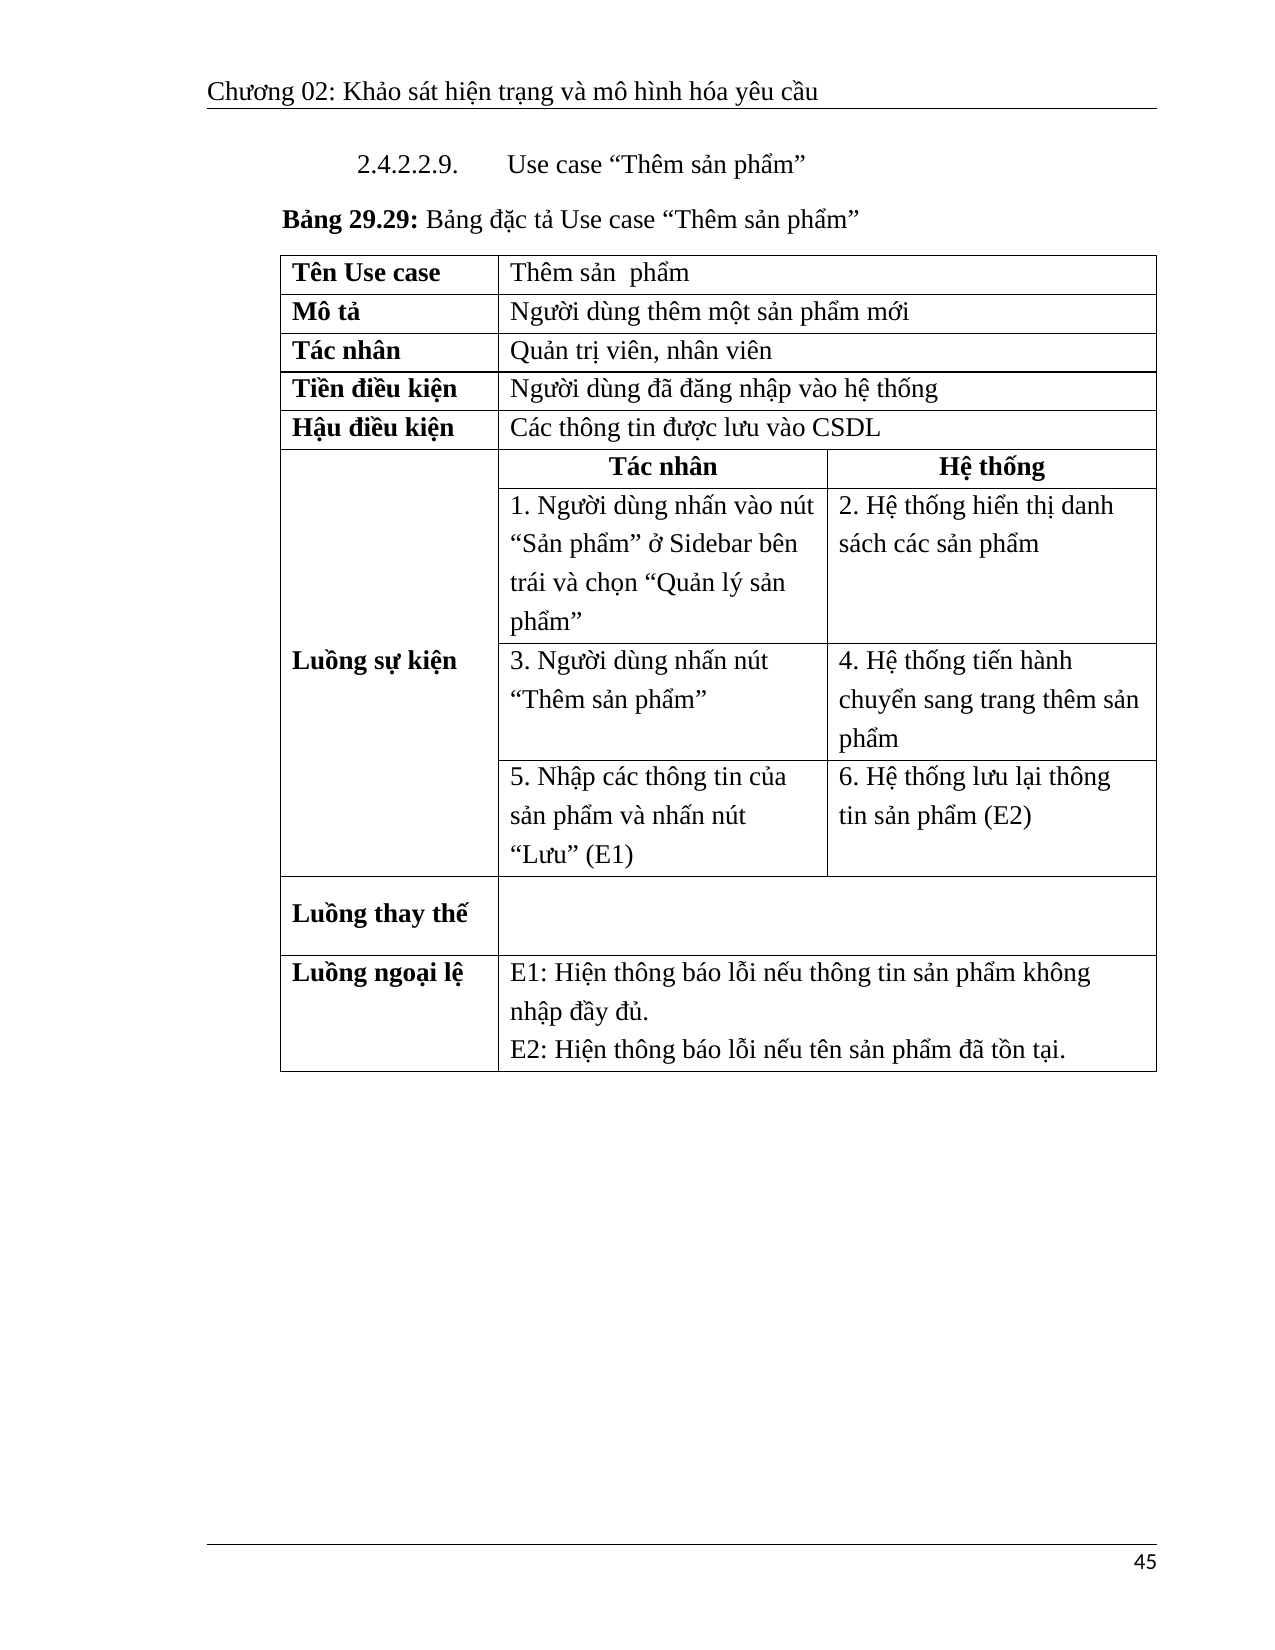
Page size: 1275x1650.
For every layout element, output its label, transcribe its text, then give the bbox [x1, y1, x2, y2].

table_cell Hậu điều kiện [281, 411, 498, 449]
table_cell Luồng thay thế [281, 877, 498, 955]
list Use case “Thêm sản phẩm” [357, 148, 1157, 179]
table_cell 1. Người dùng nhấn vào nút “Sản phẩm” ở Sidebar bên trái và chọn “Quản lý sản phẩm” [499, 489, 827, 643]
table_cell Tác nhân [281, 334, 498, 371]
table_cell Luồng ngoại lệ [281, 956, 498, 1071]
table_cell 4. Hệ thống tiến hành chuyển sang trang thêm sản phẩm [828, 644, 1156, 759]
table_cell 3. Người dùng nhấn nút “Thêm sản phẩm” [499, 644, 827, 759]
table_cell [499, 877, 1156, 955]
table_cell Hệ thống [828, 450, 1156, 488]
table_cell Tiền điều kiện [281, 373, 498, 410]
table_cell Tác nhân [499, 450, 827, 488]
table_cell Người dùng thêm một sản phẩm mới [499, 295, 1156, 333]
table_cell Các thông tin được lưu vào CSDL [499, 411, 1156, 449]
table_cell Luồng sự kiện [281, 450, 498, 876]
table_header Tên Use case [281, 256, 498, 294]
table_cell Mô tả [281, 295, 498, 333]
table_cell 6. Hệ thống lưu lại thông tin sản phẩm (E2) [828, 761, 1156, 876]
table_header Thêm sản phẩm [499, 256, 1156, 294]
table_cell Quản trị viên, nhân viên [499, 334, 1156, 371]
table_cell 5. Nhập các thông tin của sản phẩm và nhấn nút “Lưu” (E1) [499, 761, 827, 876]
table_cell Người dùng đã đăng nhập vào hệ thống [499, 373, 1156, 410]
table_cell E1: Hiện thông báo lỗi nếu thông tin sản phẩm không nhập đầy đủ. E2: Hiện thông báo lỗi nếu tên sản phẩm đã tồn tại. [499, 956, 1156, 1071]
text Bảng 29.29: Bảng đặc tả Use case “Thêm sản phẩm” [244, 203, 1157, 234]
table_cell 2. Hệ thống hiển thị danh sách các sản phẩm [828, 489, 1156, 643]
